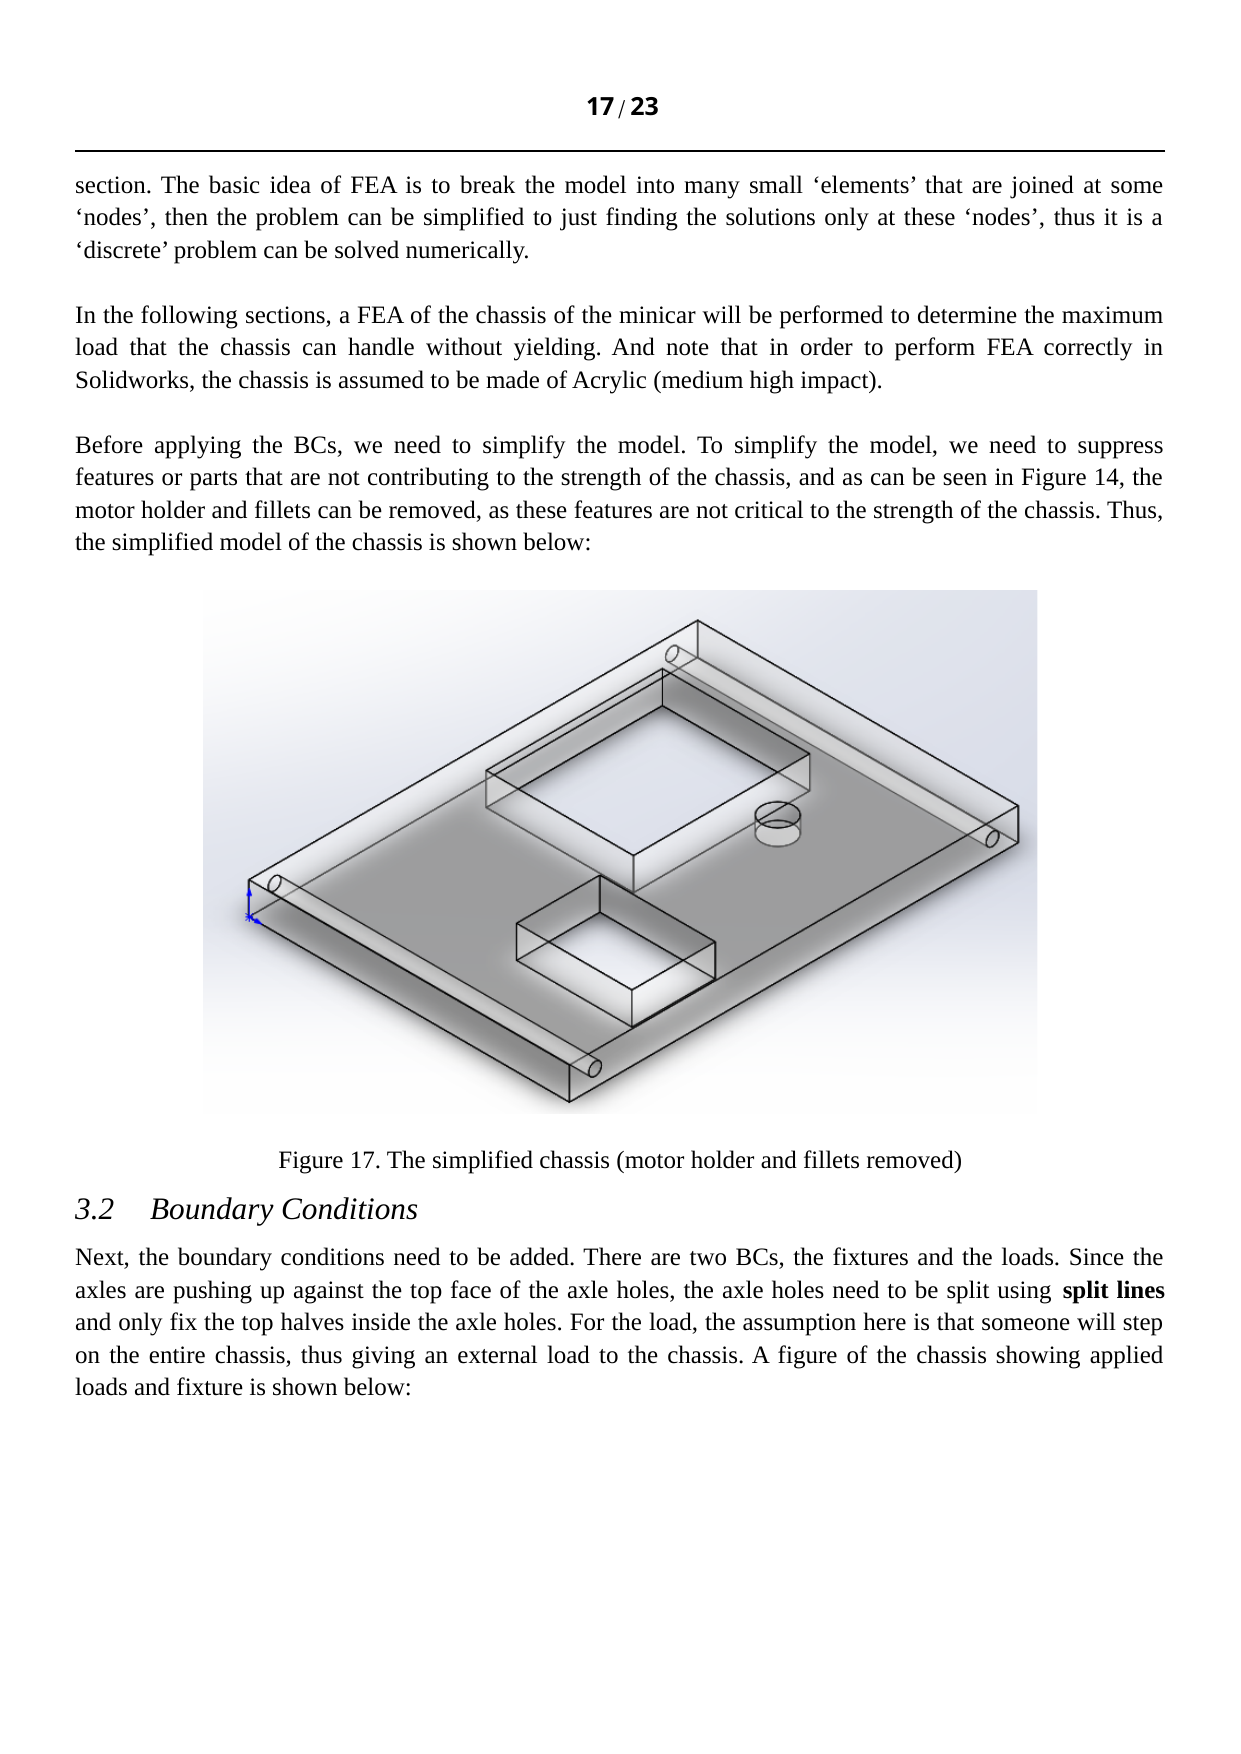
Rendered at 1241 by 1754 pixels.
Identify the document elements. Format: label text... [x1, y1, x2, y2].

text Before applying the BCs, we need to simplify the model. To simplify the model, we need to suppress features or parts that are not contributing to the strength of the chassis, and as can be seen in Figure 14, the motor holder and fillets can be removed, as these features are not critical to the strength of the chassis. Thus, the simplified model of the chassis is shown below: [75, 428, 1165, 558]
text Figure 17. The simplified chassis (motor holder and fillets removed) [75, 1143, 1165, 1175]
text In the following sections, a FEA of the chassis of the minicar will be performed to determine the maximum load that the chassis can handle without yielding. And note that in order to perform FEA correctly in Solidworks, the chassis is assumed to be made of Acrylic (medium high impact). [75, 298, 1165, 395]
text Next, the boundary conditions need to be added. There are two BCs, the fixtures and the loads. Since the axles are pushing up against the top face of the axle holes, the axle holes need to be split using split lines and only fix the top halves inside the axle holes. For the load, the assumption here is that someone will step on the entire chassis, thus giving an external load to the chassis. A figure of the chassis showing applied loads and fixture is shown below: [75, 1240, 1165, 1403]
picture [203, 590, 1038, 1114]
list Boundary Conditions [75, 1175, 1165, 1240]
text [75, 168, 1165, 265]
